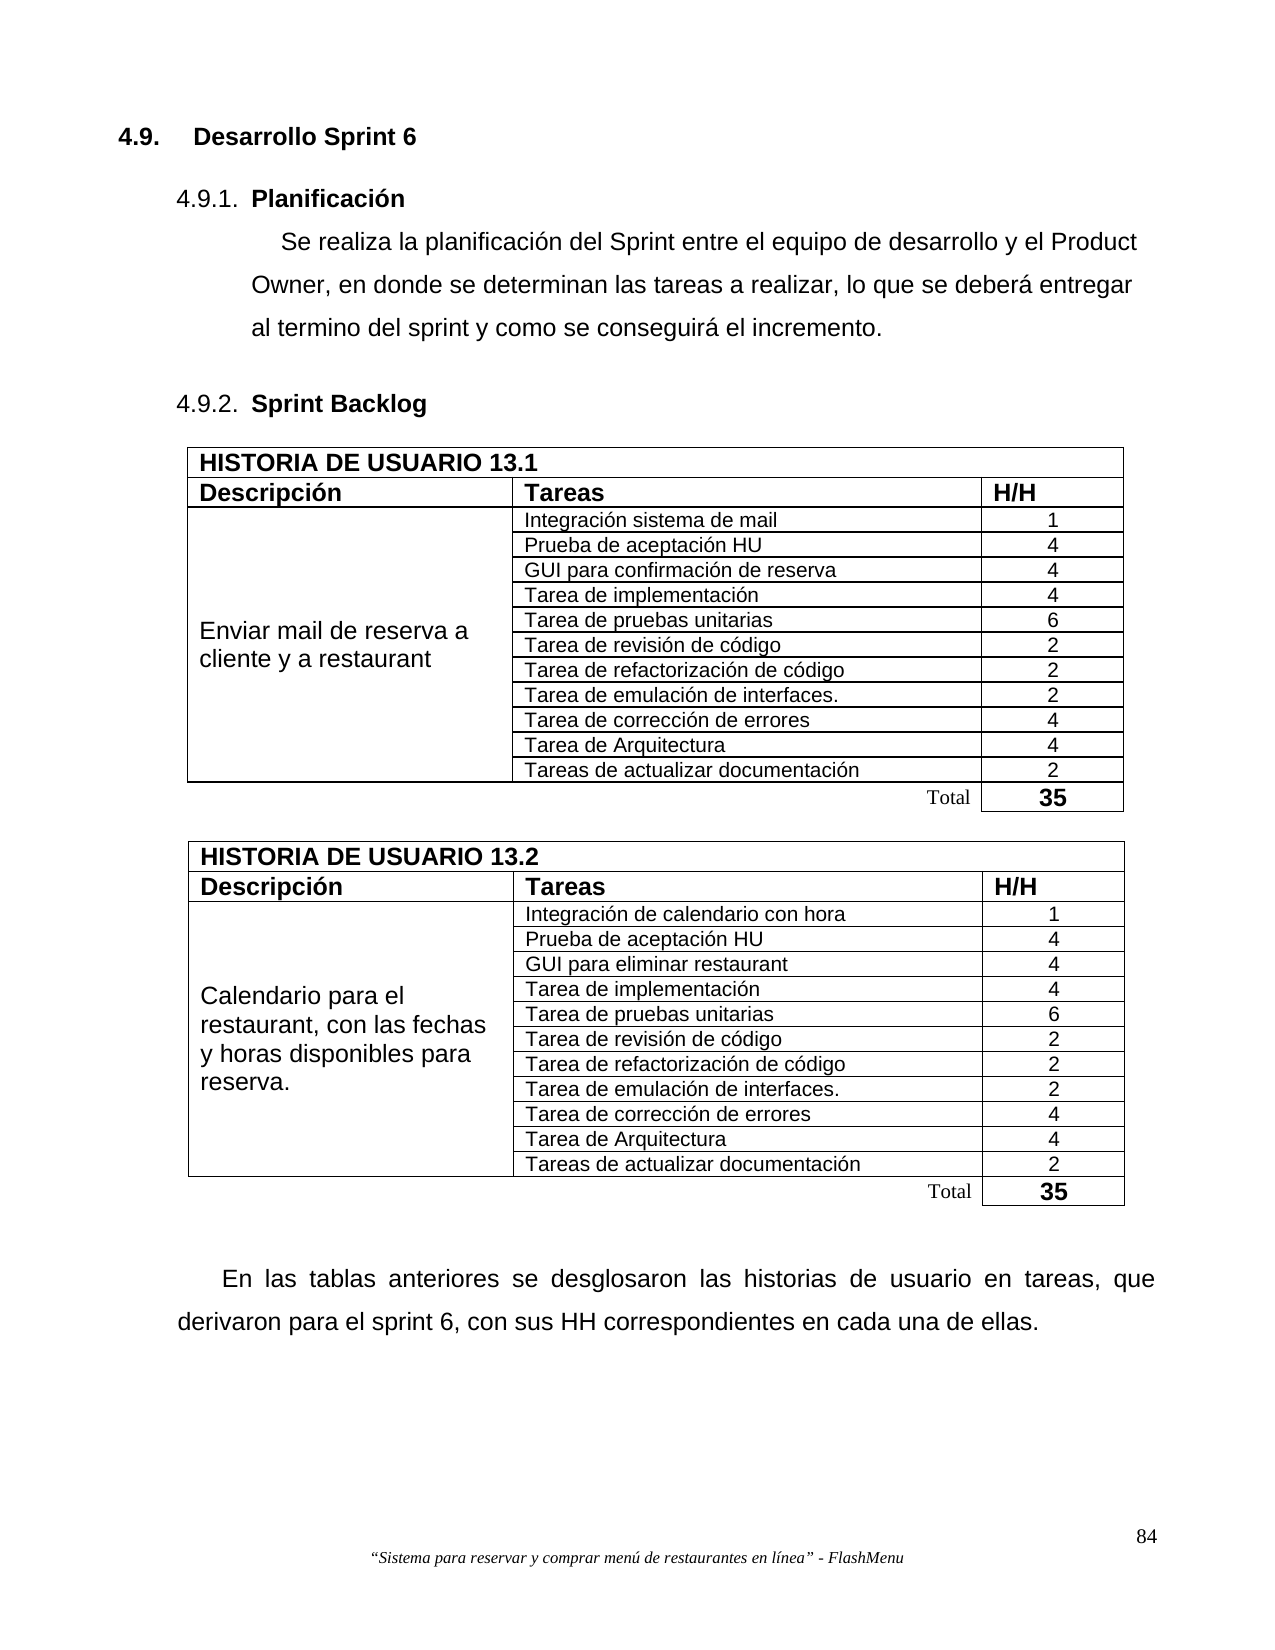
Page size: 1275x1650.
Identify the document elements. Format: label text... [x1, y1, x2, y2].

table_cell 1 [982, 508, 1123, 531]
table_cell Tarea de refactorización de código [514, 1052, 982, 1076]
table_cell 35 [983, 1177, 1124, 1205]
table_cell H/H [982, 478, 1123, 506]
table_header HISTORIA DE USUARIO 13.2 [189, 842, 1124, 871]
table_cell 4 [983, 952, 1124, 976]
table_cell 2 [982, 658, 1123, 681]
table_cell 4 [982, 733, 1123, 756]
table_cell 6 [982, 608, 1123, 631]
table_cell 2 [983, 1077, 1124, 1101]
text Se realiza la planificación del Sprint entre el equipo de desarrollo y el Product Owner, en donde se determinan las tareas a realizar, lo que se deberá entregar al termino del sprint y como se conseguirá el incremento. [251, 227, 1157, 342]
table_cell 4 [983, 927, 1124, 951]
subtitle Desarrollo Sprint 6 [118, 122, 1157, 151]
table_cell Integración sistema de mail [513, 508, 981, 531]
table_cell Tarea de implementación [514, 977, 982, 1001]
table_cell Tarea de corrección de errores [513, 708, 981, 731]
table_cell Calendario para el restaurant, con las fechas y horas disponibles para reserva. [189, 902, 513, 1176]
table_cell 2 [982, 758, 1123, 781]
table_cell Tarea de emulación de interfaces. [513, 683, 981, 706]
table_cell Prueba de aceptación HU [514, 927, 982, 951]
table_cell 4 [982, 708, 1123, 731]
table_cell Prueba de aceptación HU [513, 533, 981, 556]
table_cell 4 [983, 977, 1124, 1001]
table_cell Tareas de actualizar documentación [513, 758, 981, 781]
table_cell 1 [983, 902, 1124, 926]
table_cell Tarea de emulación de interfaces. [514, 1077, 982, 1101]
table_cell 2 [982, 683, 1123, 706]
table_cell 2 [982, 633, 1123, 656]
table_cell Descripción [188, 478, 512, 506]
table_cell 6 [983, 1002, 1124, 1026]
table_cell 4 [982, 533, 1123, 556]
table_cell 4 [982, 558, 1123, 581]
table_cell Total [189, 1177, 982, 1205]
table_cell 35 [982, 783, 1123, 811]
text En las tablas anteriores se desglosaron las historias de usuario en tareas, que derivaron para el sprint 6, con sus HH correspondientes en cada una de ellas. [177, 1264, 1157, 1336]
table_cell Tarea de refactorización de código [513, 658, 981, 681]
table_cell GUI para eliminar restaurant [514, 952, 982, 976]
table_cell Tareas de actualizar documentación [514, 1152, 982, 1176]
table_cell 2 [983, 1152, 1124, 1176]
table_cell 2 [983, 1027, 1124, 1051]
table_cell Tarea de revisión de código [513, 633, 981, 656]
subtitle Sprint Backlog [176, 389, 1157, 418]
table_cell Total [188, 783, 981, 811]
table_cell 4 [982, 583, 1123, 606]
table_cell Integración de calendario con hora [514, 902, 982, 926]
table_cell 4 [983, 1102, 1124, 1126]
table_cell Enviar mail de reserva a cliente y a restaurant [188, 508, 512, 781]
table_header HISTORIA DE USUARIO 13.1 [188, 448, 1123, 477]
table_cell Tarea de pruebas unitarias [513, 608, 981, 631]
table_cell Tareas [513, 478, 981, 506]
table_cell Tarea de Arquitectura [514, 1127, 982, 1151]
table_cell Tarea de implementación [513, 583, 981, 606]
table_cell 4 [983, 1127, 1124, 1151]
table_cell H/H [983, 872, 1124, 901]
table_cell Tarea de corrección de errores [514, 1102, 982, 1126]
table_cell Descripción [189, 872, 513, 901]
table_cell 2 [983, 1052, 1124, 1076]
table_cell Tarea de Arquitectura [513, 733, 981, 756]
subtitle Planificación [176, 184, 1157, 213]
table_cell Tarea de revisión de código [514, 1027, 982, 1051]
table_cell Tarea de pruebas unitarias [514, 1002, 982, 1026]
table_cell Tareas [514, 872, 982, 901]
table_cell GUI para confirmación de reserva [513, 558, 981, 581]
